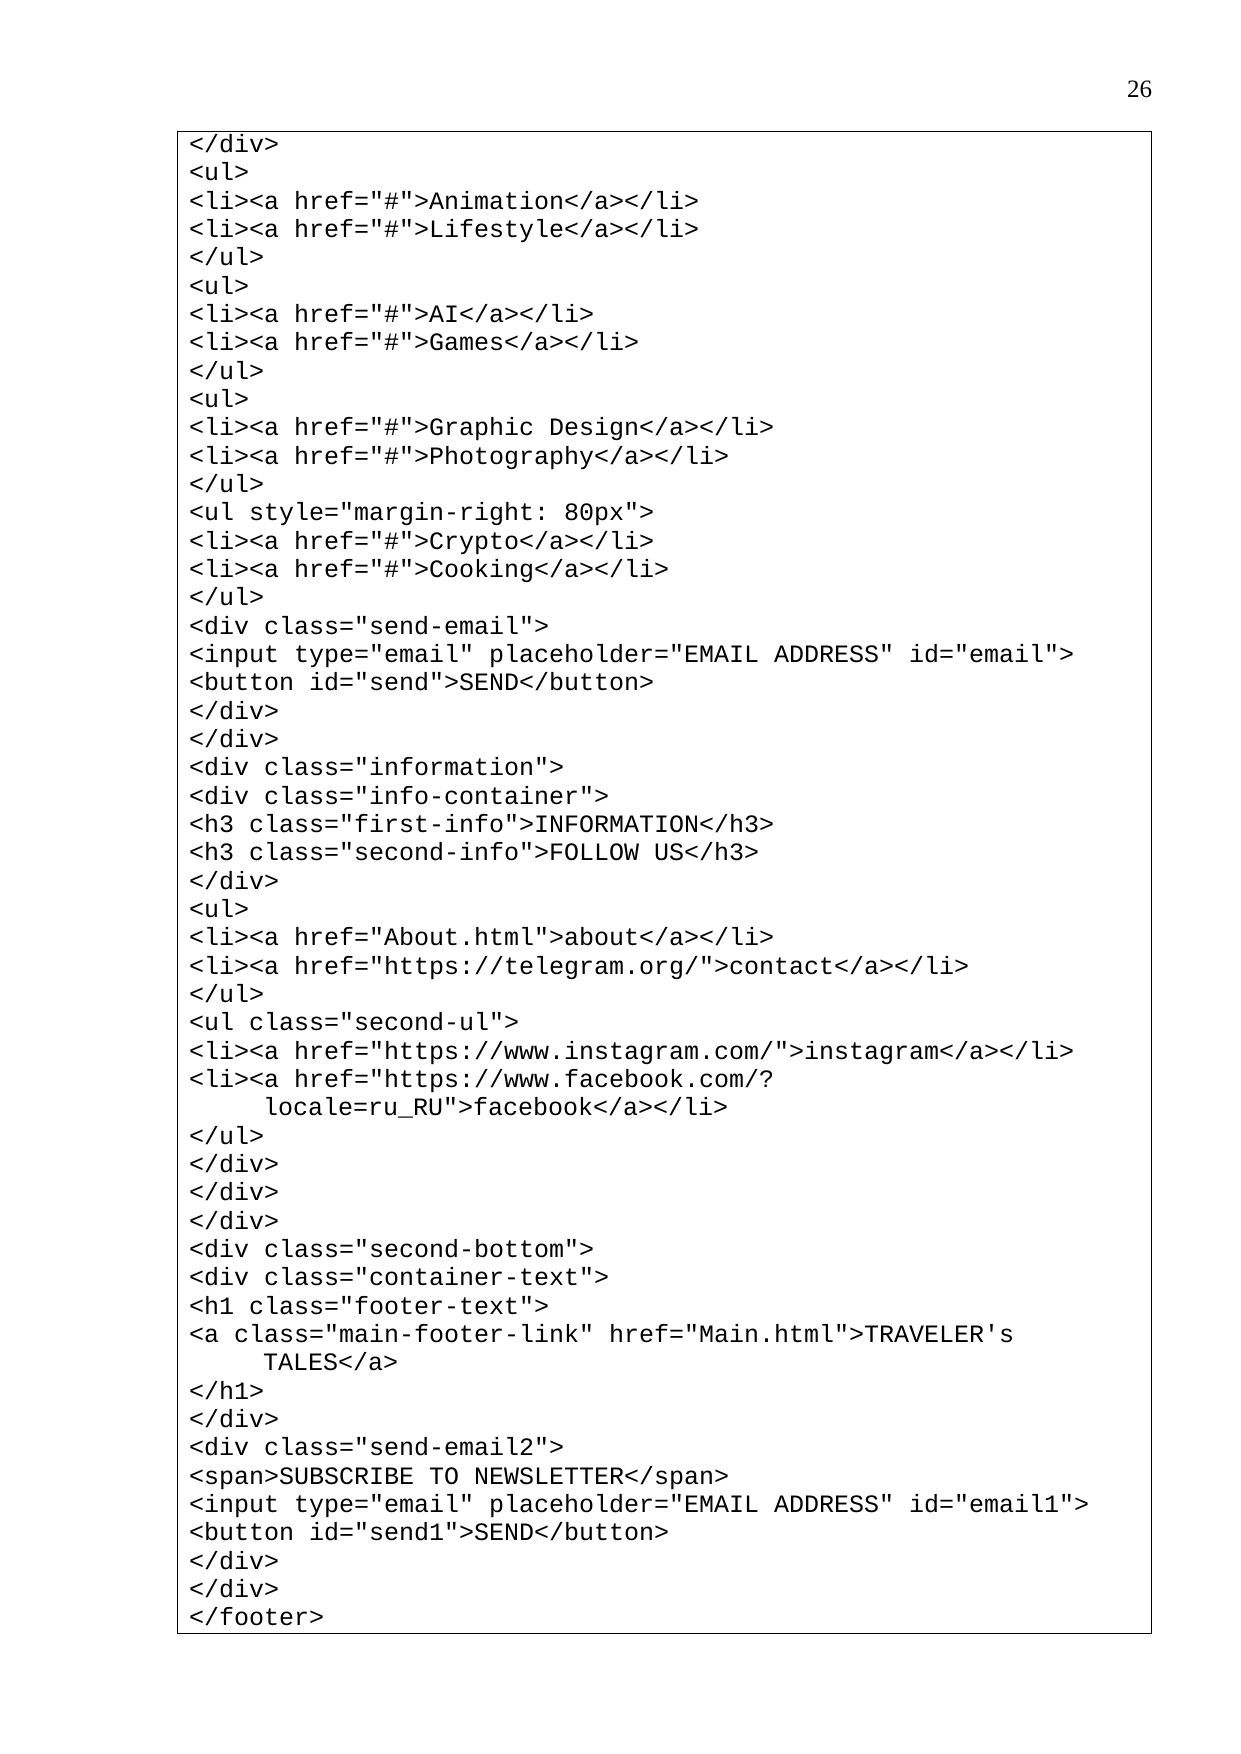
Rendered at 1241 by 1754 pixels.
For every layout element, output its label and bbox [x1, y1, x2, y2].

table_header [178, 132, 1151, 1633]
